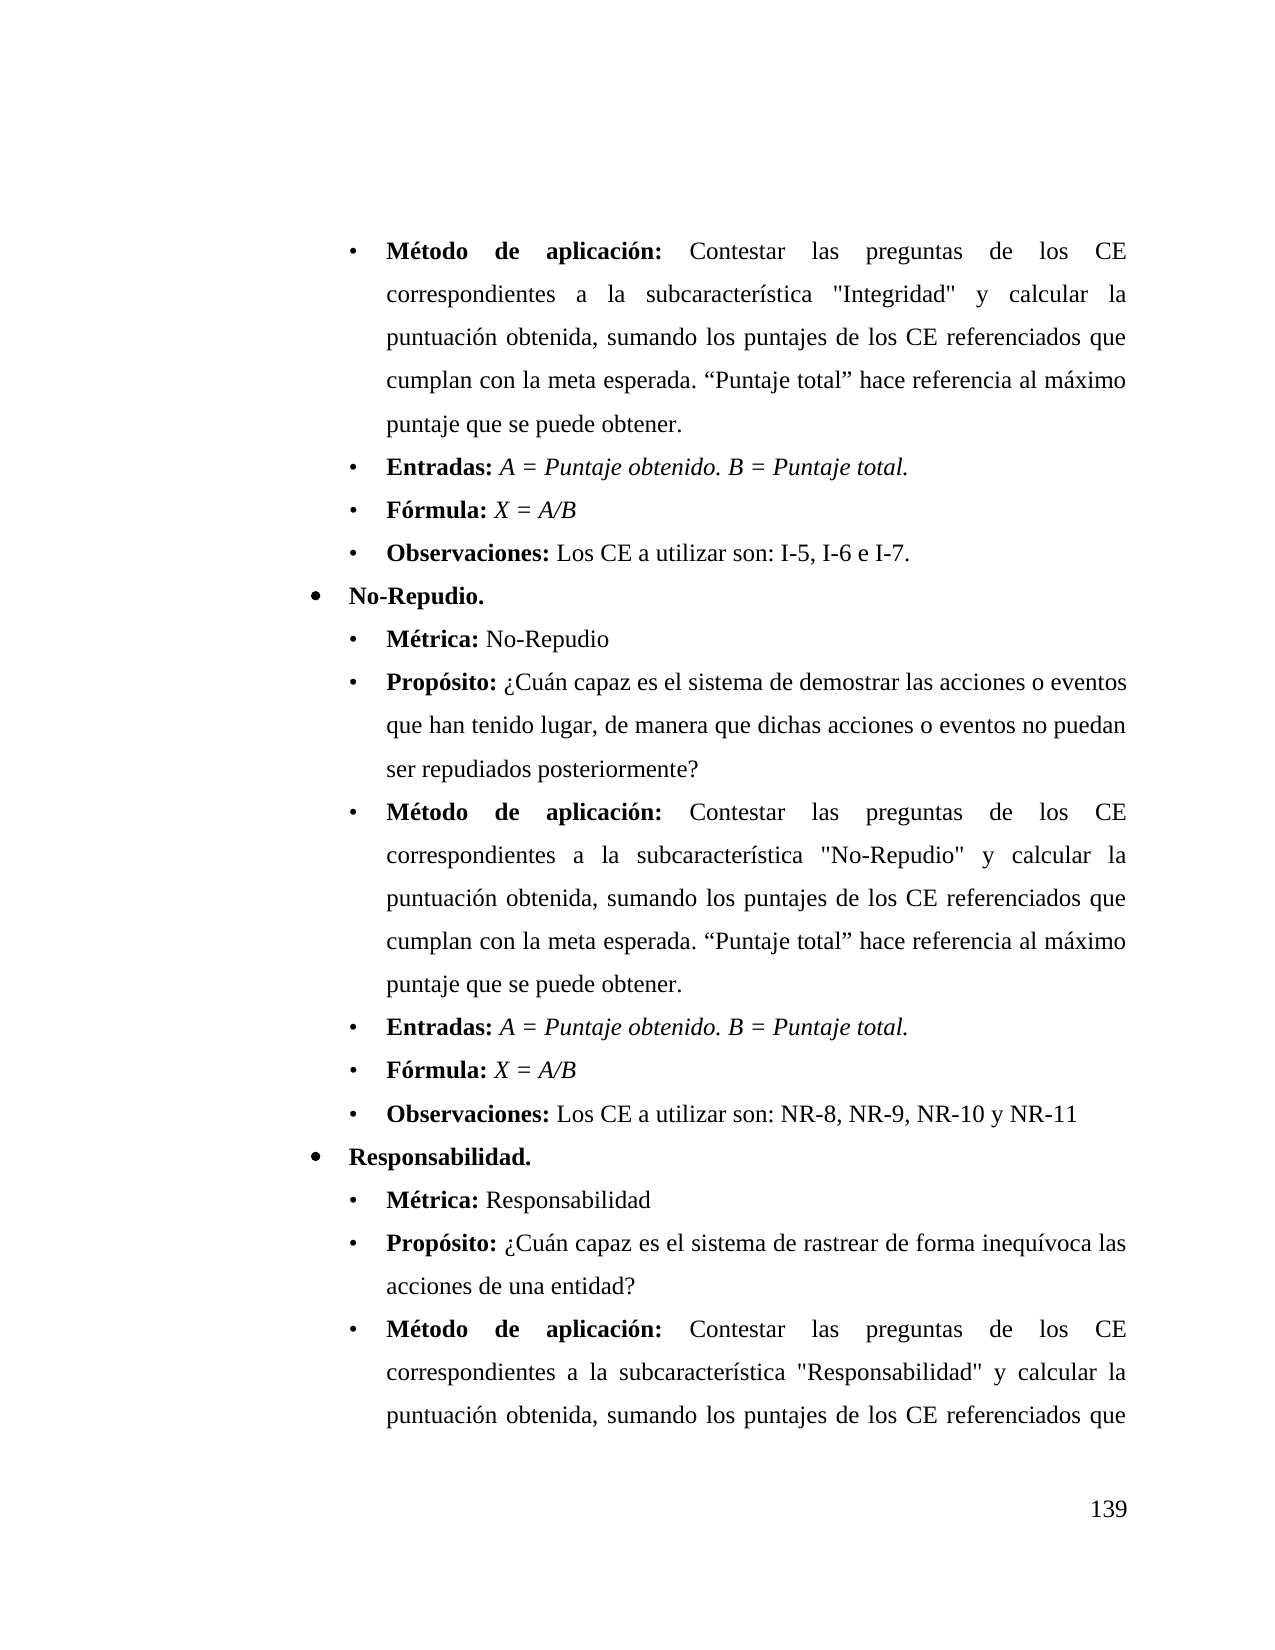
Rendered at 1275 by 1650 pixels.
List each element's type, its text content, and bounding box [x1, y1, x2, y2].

list Métrica: No-Repudio [349, 624, 1127, 653]
list Propósito: ¿Cuán capaz es el sistema de demostrar las acciones o eventos que han tenido lugar, de manera que dichas acciones o eventos no puedan ser repudiados posteriormente? [349, 667, 1127, 782]
list Responsabilidad. [311, 1142, 1127, 1171]
list Propósito: ¿Cuán capaz es el sistema de rastrear de forma inequívoca las acciones de una entidad? [349, 1228, 1127, 1300]
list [349, 1314, 1127, 1429]
list Método de aplicación: Contestar las preguntas de los CE correspondientes a la subcaracterística "Integridad" y calcular la puntuación obtenida, sumando los puntajes de los CE referenciados que cumplan con la meta esperada. “Puntaje total” hace referencia al máximo puntaje que se puede obtener. [349, 236, 1127, 437]
list Entradas: A = Puntaje obtenido. B = Puntaje total. [349, 452, 1127, 481]
list Entradas: A = Puntaje obtenido. B = Puntaje total. [349, 1012, 1127, 1041]
list Fórmula: X = A/B [349, 495, 1127, 524]
list Métrica: Responsabilidad [349, 1185, 1127, 1214]
list Método de aplicación: Contestar las preguntas de los CE correspondientes a la subcaracterística "No-Repudio" y calcular la puntuación obtenida, sumando los puntajes de los CE referenciados que cumplan con la meta esperada. “Puntaje total” hace referencia al máximo puntaje que se puede obtener. [349, 797, 1127, 998]
list Fórmula: X = A/B [349, 1056, 1127, 1084]
list Observaciones: Los CE a utilizar son: I-5, I-6 e I-7. [349, 538, 1127, 567]
list Observaciones: Los CE a utilizar son: NR-8, NR-9, NR-10 y NR-11 [349, 1099, 1127, 1127]
list No-Repudio. [311, 581, 1127, 610]
